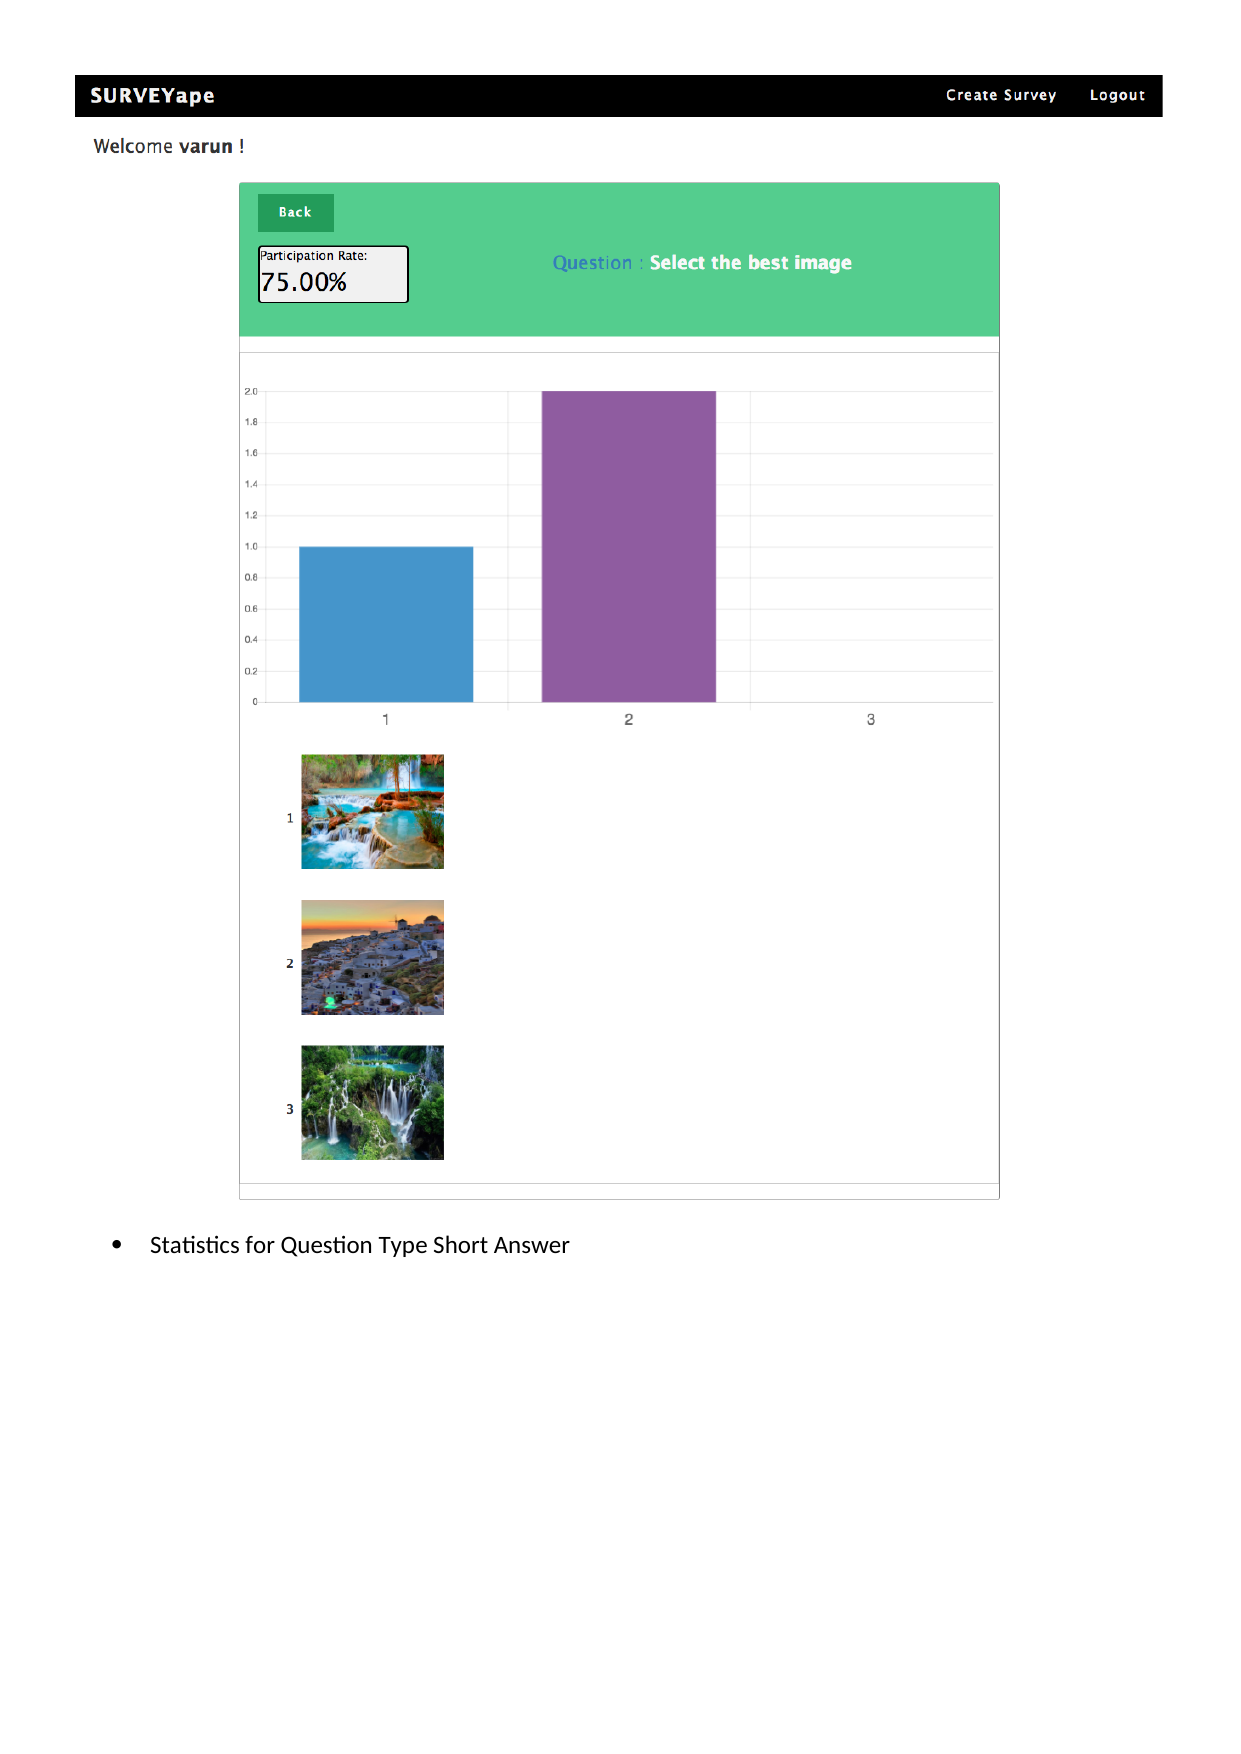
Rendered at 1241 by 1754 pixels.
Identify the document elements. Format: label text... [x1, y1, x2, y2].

picture [75, 75, 1163, 1200]
list Statistics for Question Type Short Answer [112, 1229, 1165, 1259]
